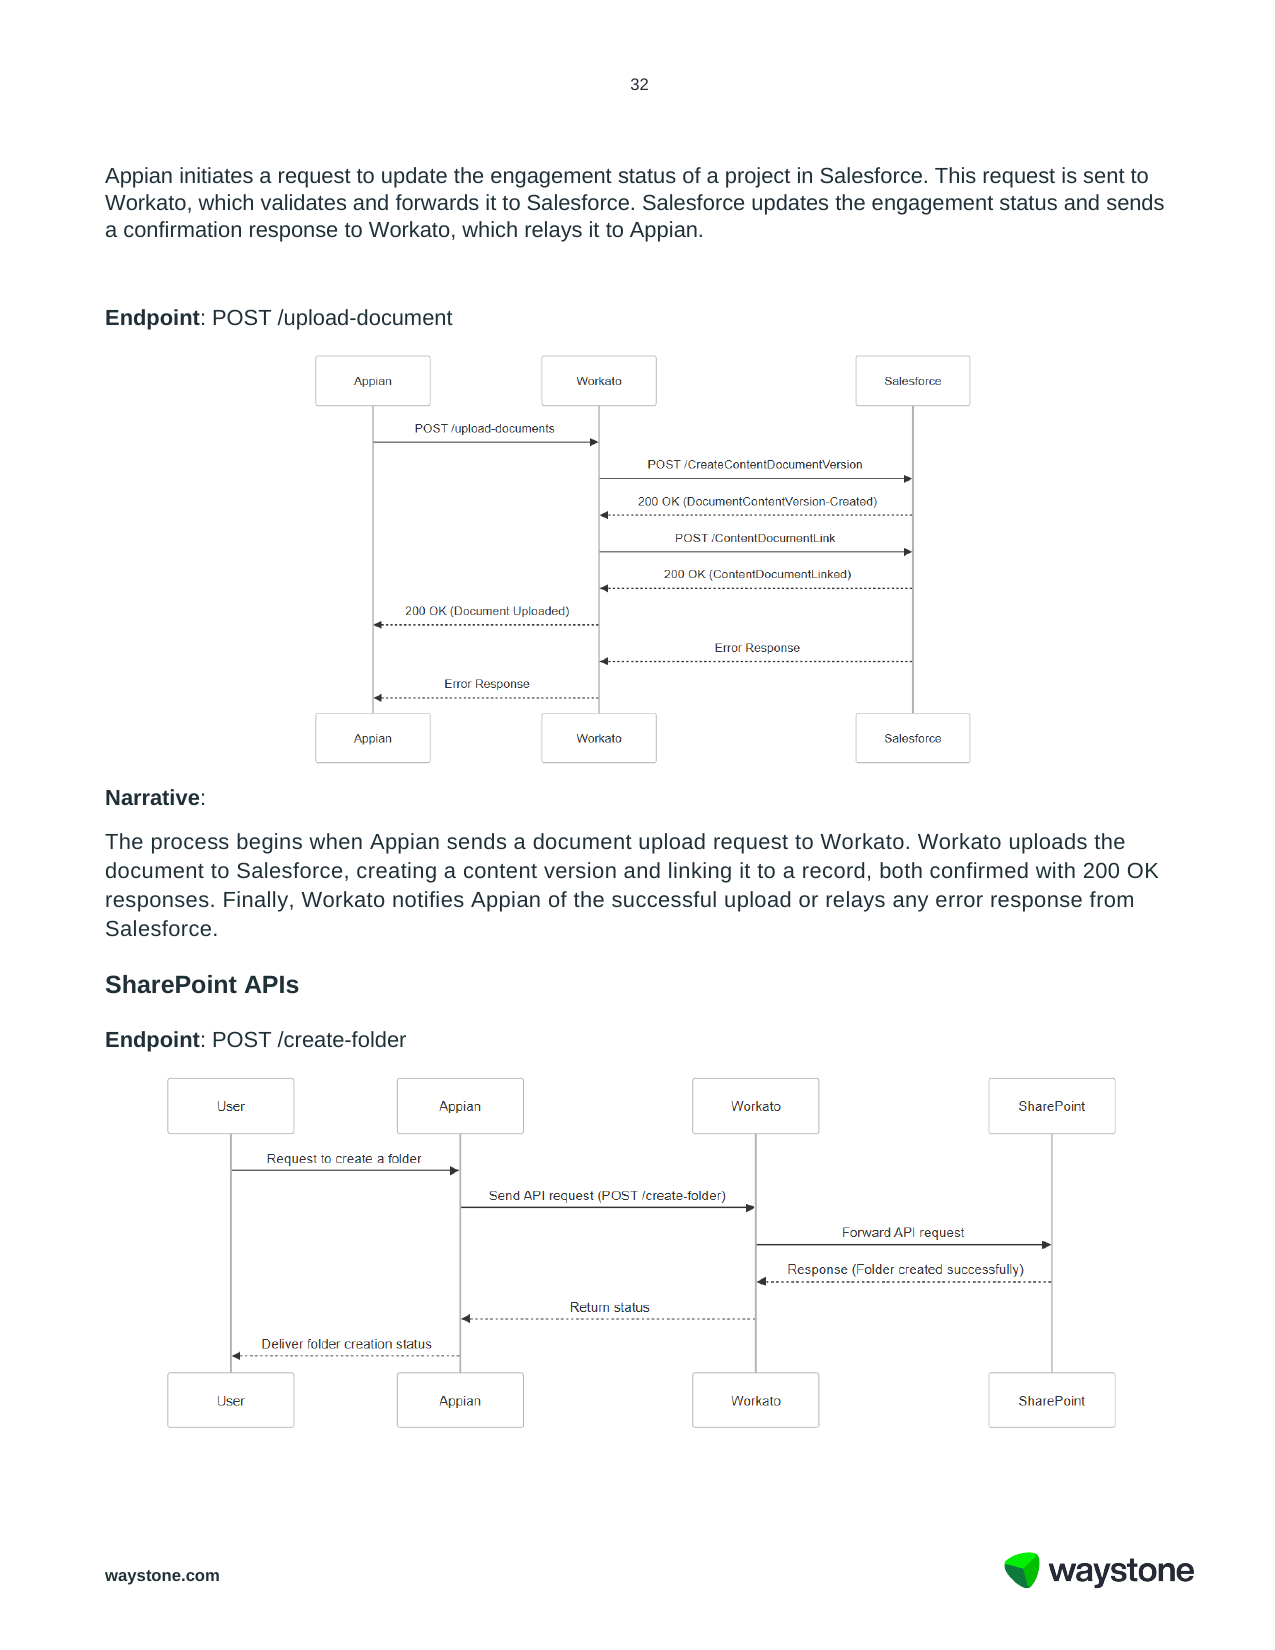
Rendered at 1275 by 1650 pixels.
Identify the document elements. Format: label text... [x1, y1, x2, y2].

text Endpoint: POST /create-folder [105, 1027, 1174, 1052]
text Narrative: [105, 785, 1174, 810]
subtitle SharePoint APIs [105, 970, 1174, 998]
picture [995, 1543, 1203, 1597]
text Appian initiates a request to update the engagement status of a project in Salesforce. This request is sent to Workato, which validates and forwards it to Salesforce. Salesforce updates the engagement status and sends a confirmation response to Workato, which relays it to Appian. [105, 162, 1174, 242]
text Endpoint: POST /upload-document [105, 304, 1174, 330]
picture [157, 1071, 1122, 1434]
text The process begins when Appian sends a document upload request to Workato. Workato uploads the document to Salesforce, creating a content version and linking it to a record, both confirmed with 200 OK responses. Finally, Workato notifies Appian of the successful upload or relays any error response from Salesforce. [105, 829, 1174, 941]
picture [302, 348, 977, 769]
